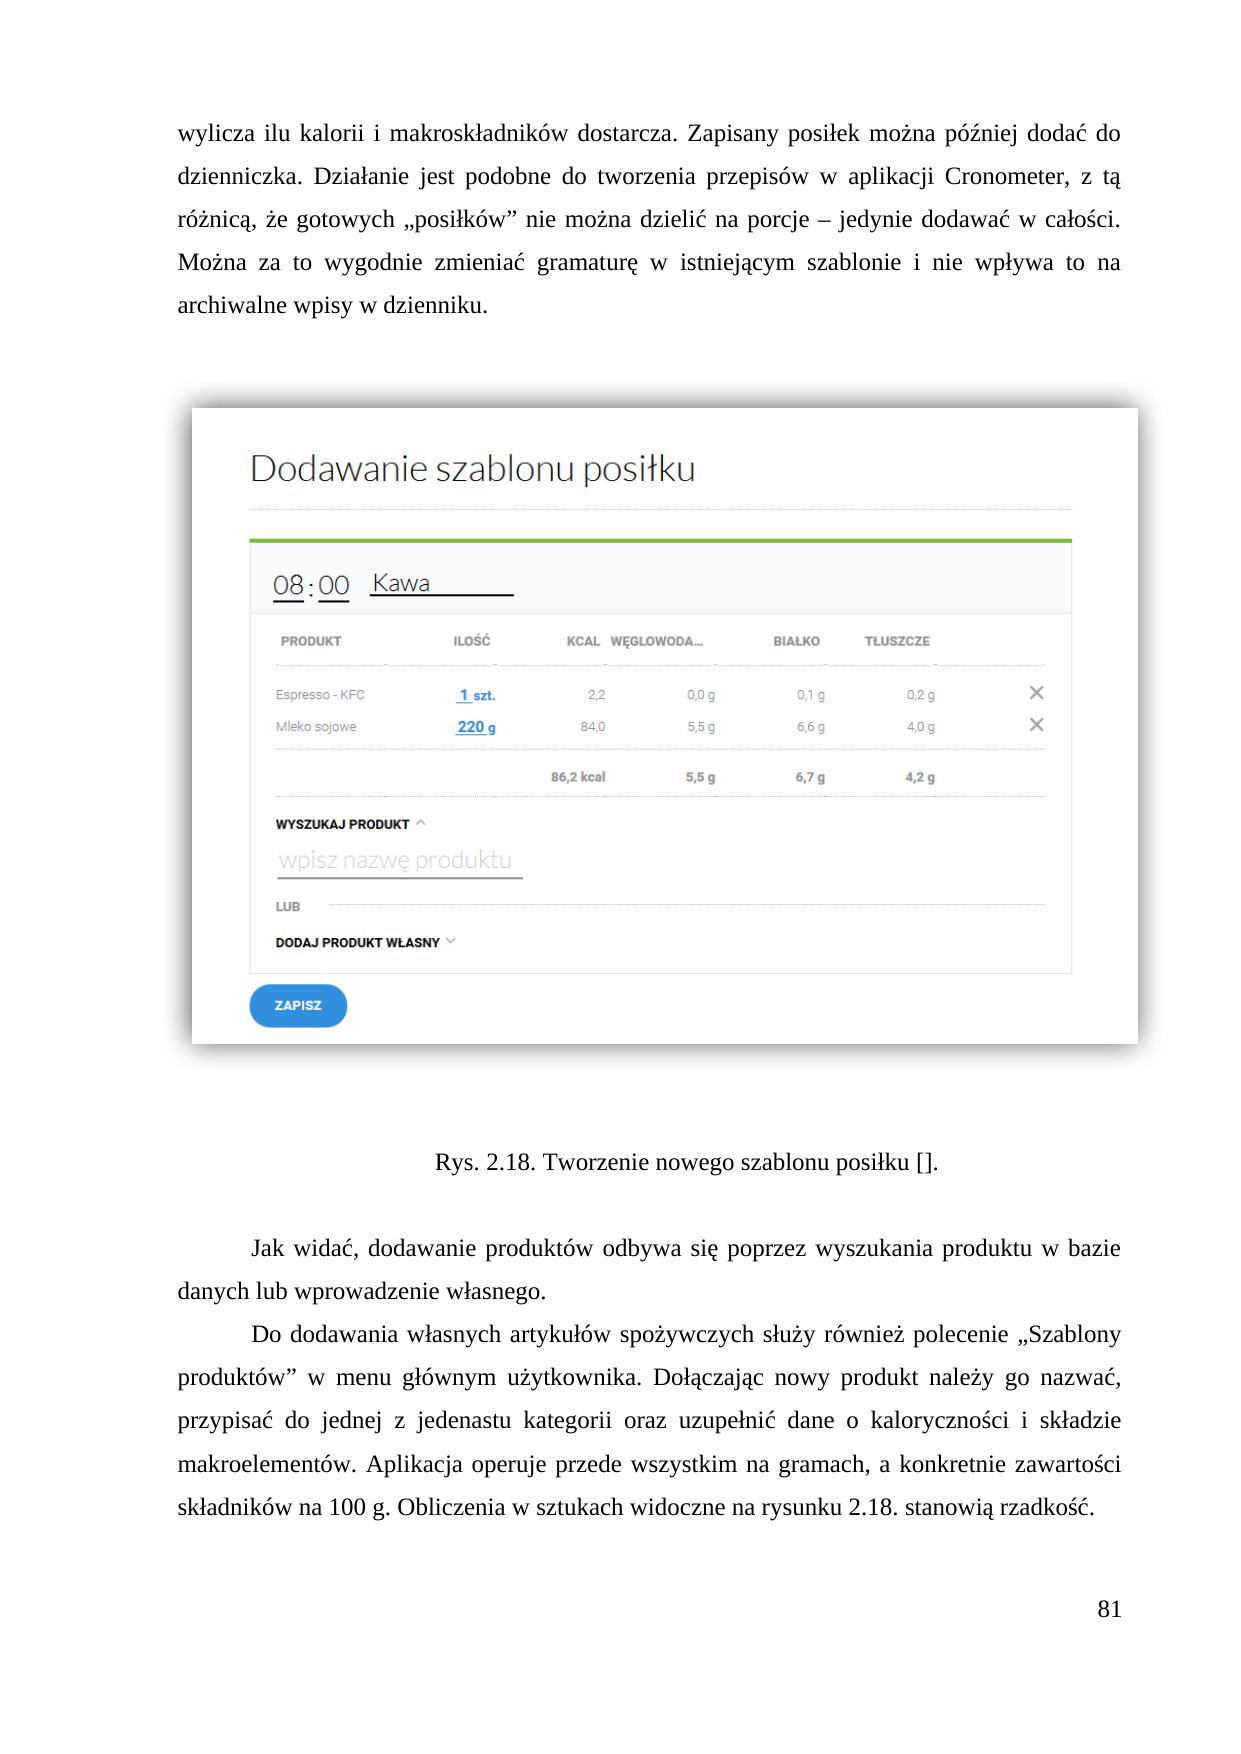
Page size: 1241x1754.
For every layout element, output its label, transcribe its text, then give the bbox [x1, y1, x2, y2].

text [177, 118, 1122, 319]
picture [192, 408, 1138, 1044]
text Do dodawania własnych artykułów spożywczych służy również polecenie „Szablony produktów” w menu głównym użytkownika. Dołączając nowy produkt należy go nazwać, przypisać do jednej z jedenastu kategorii oraz uzupełnić dane o kaloryczności i składzie makroelementów. Aplikacja operuje przede wszystkim na gramach, a konkretnie zawartości składników na 100 g. Obliczenia w sztukach widoczne na rysunku 2.18. stanowią rzadkość. [177, 1319, 1122, 1521]
text Jak widać, dodawanie produktów odbywa się poprzez wyszukania produktu w bazie danych lub wprowadzenie własnego. [177, 1233, 1122, 1305]
text Rys. 2.18. Tworzenie nowego szablonu posiłku []. [177, 1147, 1122, 1176]
